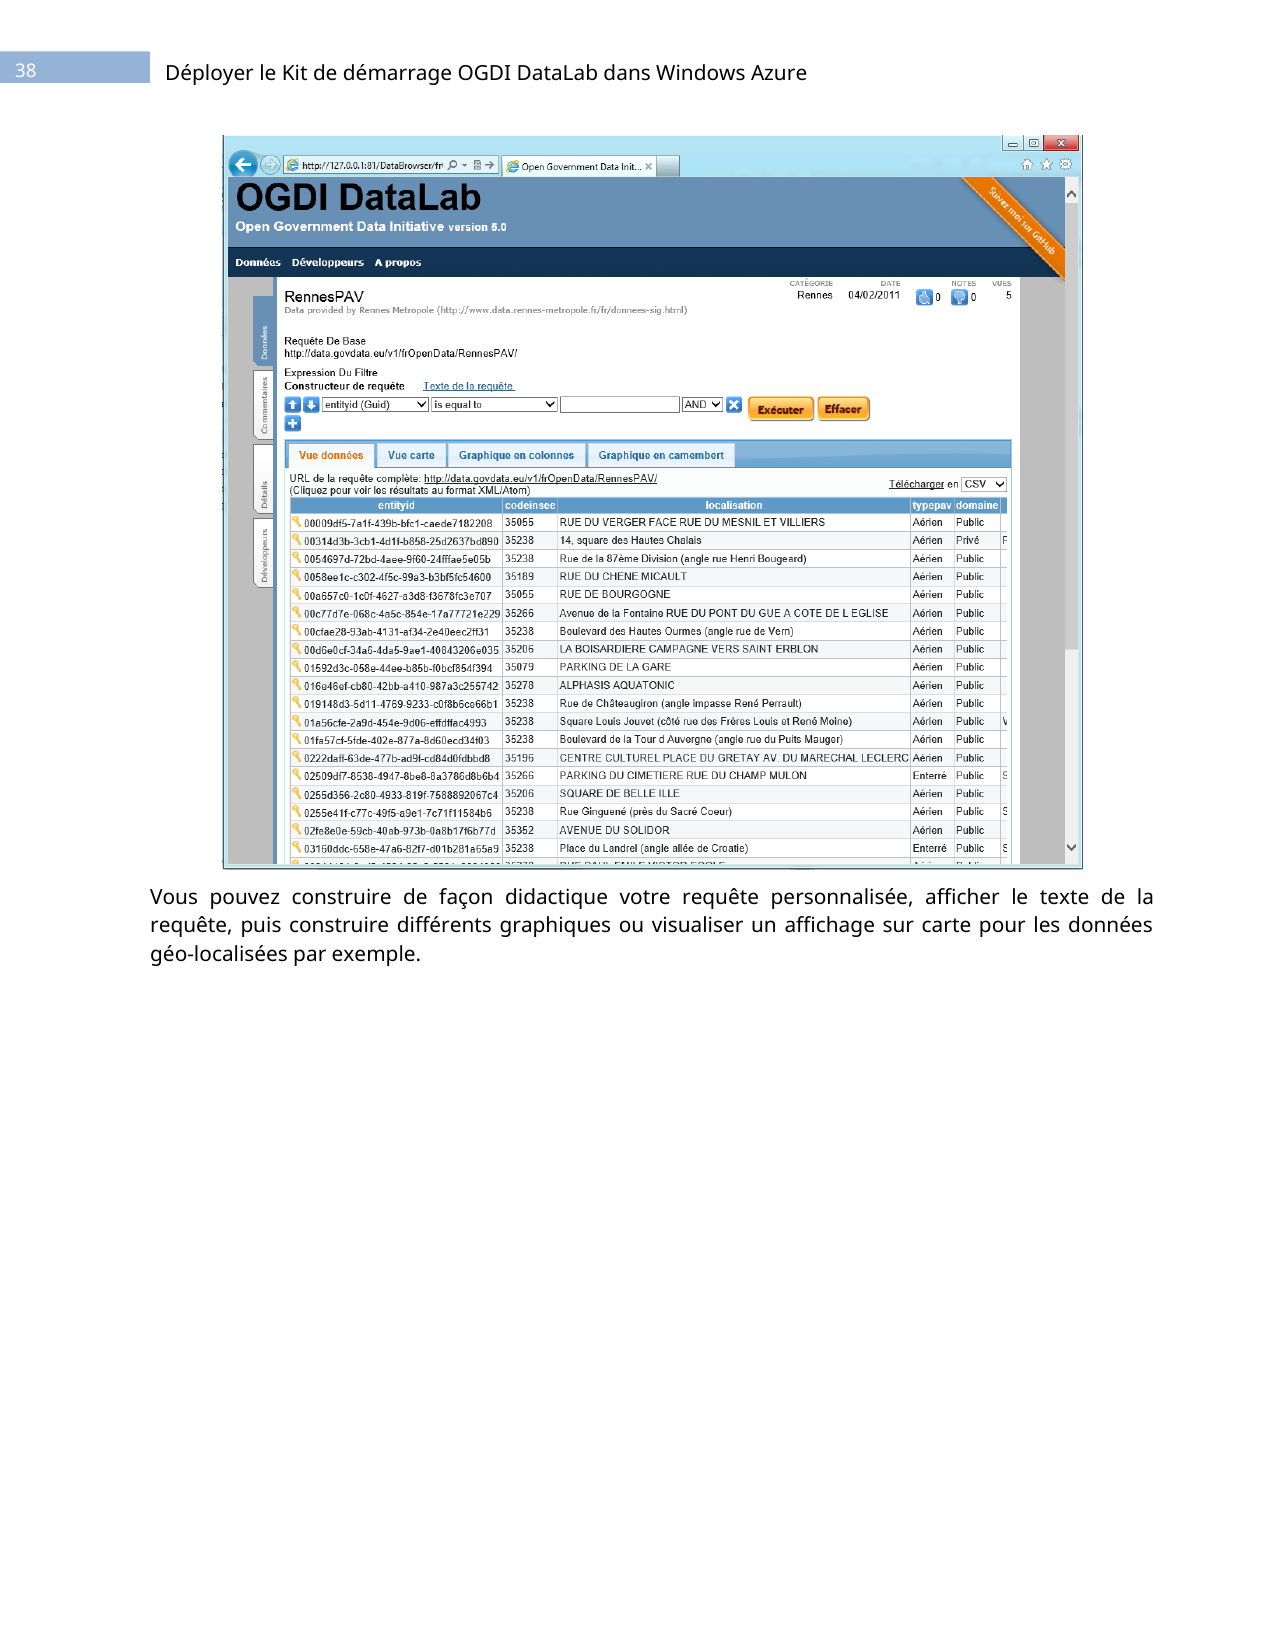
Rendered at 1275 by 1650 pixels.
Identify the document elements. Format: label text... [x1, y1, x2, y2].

text Vous pouvez construire de façon didactique votre requête personnalisée, afficher le texte de la requête, puis construire différents graphiques ou visualiser un affichage sur carte pour les données géo-localisées par exemple. [150, 882, 1155, 967]
picture [222, 135, 1083, 870]
